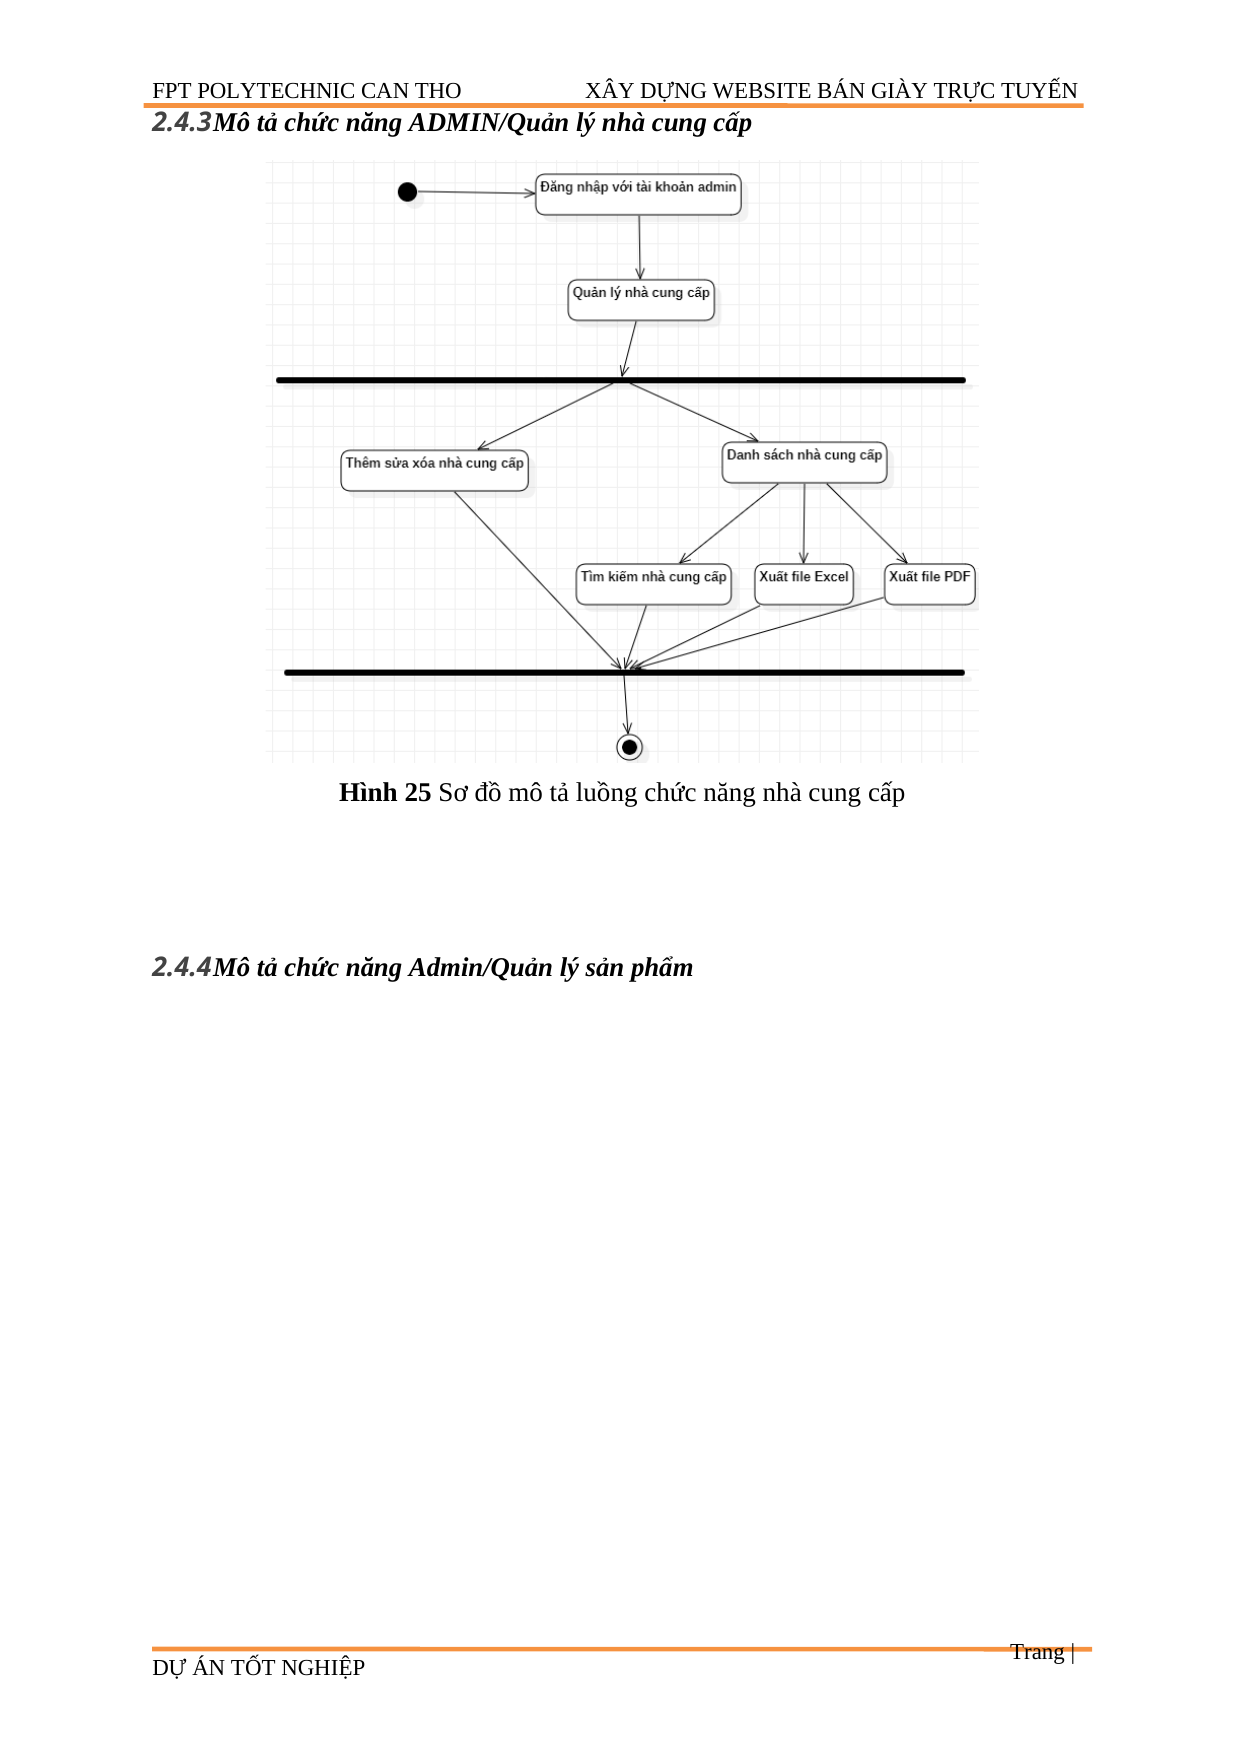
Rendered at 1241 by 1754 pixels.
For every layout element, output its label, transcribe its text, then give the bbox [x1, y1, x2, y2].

picture [265, 160, 979, 763]
subtitle Mô tả chức năng ADMIN/Quản lý nhà cung cấp [152, 102, 1105, 139]
subtitle Mô tả chức năng Admin/Quản lý sản phẩm [152, 947, 1105, 984]
